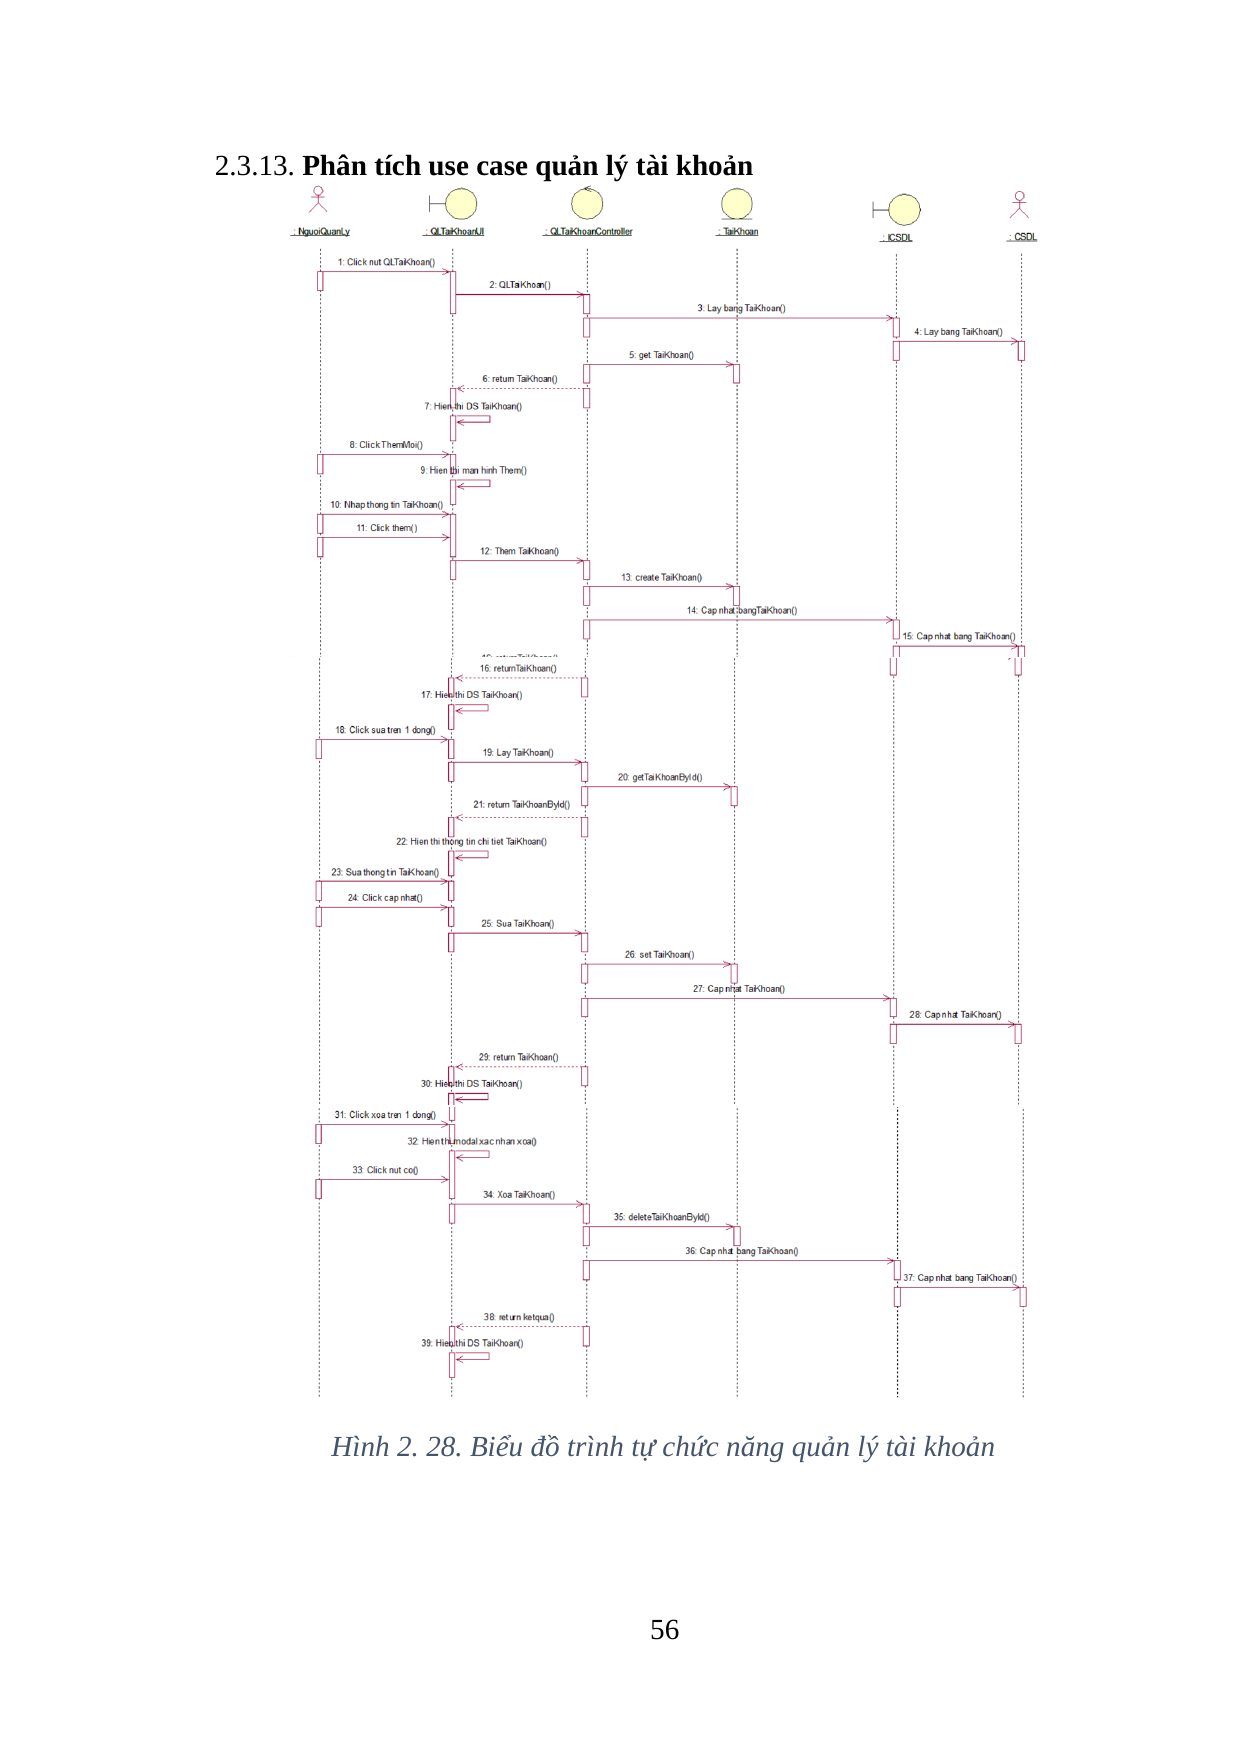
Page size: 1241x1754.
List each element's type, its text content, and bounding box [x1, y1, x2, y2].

picture [288, 658, 1041, 1105]
picture [283, 1107, 1046, 1411]
subtitle Phân tích use case quản lý tài khoản [302, 148, 1122, 181]
picture [288, 183, 1041, 657]
text Hình 2. 28. Biểu đồ trình tự chức năng quản lý tài khoản [207, 1429, 1122, 1463]
